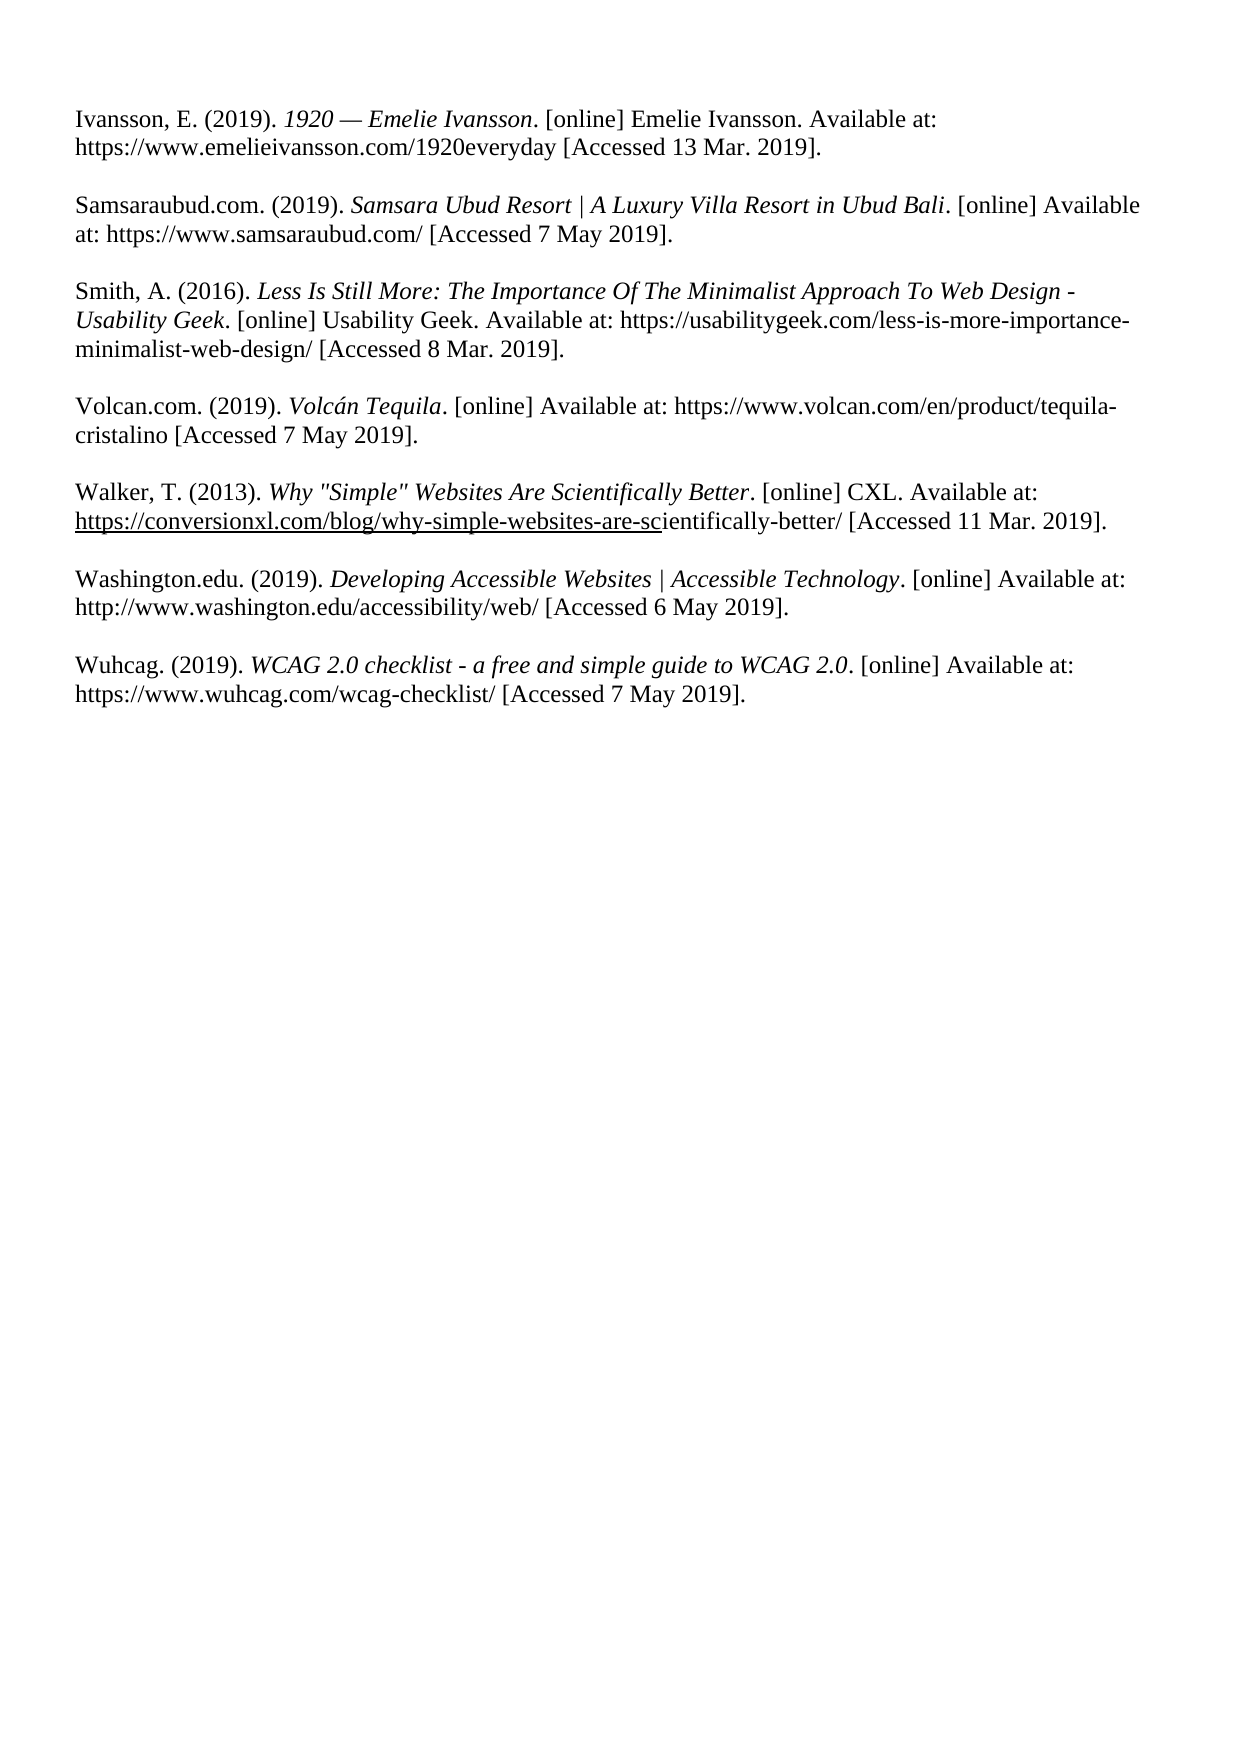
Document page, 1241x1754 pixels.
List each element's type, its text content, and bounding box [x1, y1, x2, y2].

text Ivansson, E. (2019). 1920 — Emelie Ivansson. [online] Emelie Ivansson. Available at: https://www.emelieivansson.com/1920everyday [Accessed 13 Mar. 2019]. [75, 104, 1165, 161]
text Smith, A. (2016). Less Is Still More: The Importance Of The Minimalist Approach To Web Design - Usability Geek. [online] Usability Geek. Available at: https://usabilitygeek.com/less-is-more-importance-minimalist-web-design/ [Accessed 8 Mar. 2019]. [565, 276, 1165, 362]
text Volcan.com. (2019). Volcán Tequila. [online] Available at: https://www.volcan.com/en/product/tequila-cristalino [Accessed 7 May 2019]. [419, 391, 1165, 449]
text Washington.edu. (2019). Developing Accessible Websites | Accessible Technology. [online] Available at: http://www.washington.edu/accessibility/web/ [Accessed 6 May 2019]. [75, 564, 1165, 621]
text Samsaraubud.com. (2019). Samsara Ubud Resort | A Luxury Villa Resort in Ubud Bali. [online] Available at: https://www.samsaraubud.com/ [Accessed 7 May 2019]. [673, 190, 1165, 247]
text Wuhcag. (2019). WCAG 2.0 checklist - a free and simple guide to WCAG 2.0. [online] Available at: https://www.wuhcag.com/wcag-checklist/ [Accessed 7 May 2019]. [746, 650, 1165, 707]
text Walker, T. (2013). Why "Simple" Websites Are Scientifically Better. [online] CXL. Available at: https://conversionxl.com/blog/why-simple-websites-are-scientifically-better/ [Accessed 11 Mar. 2019]. [75, 477, 1165, 535]
